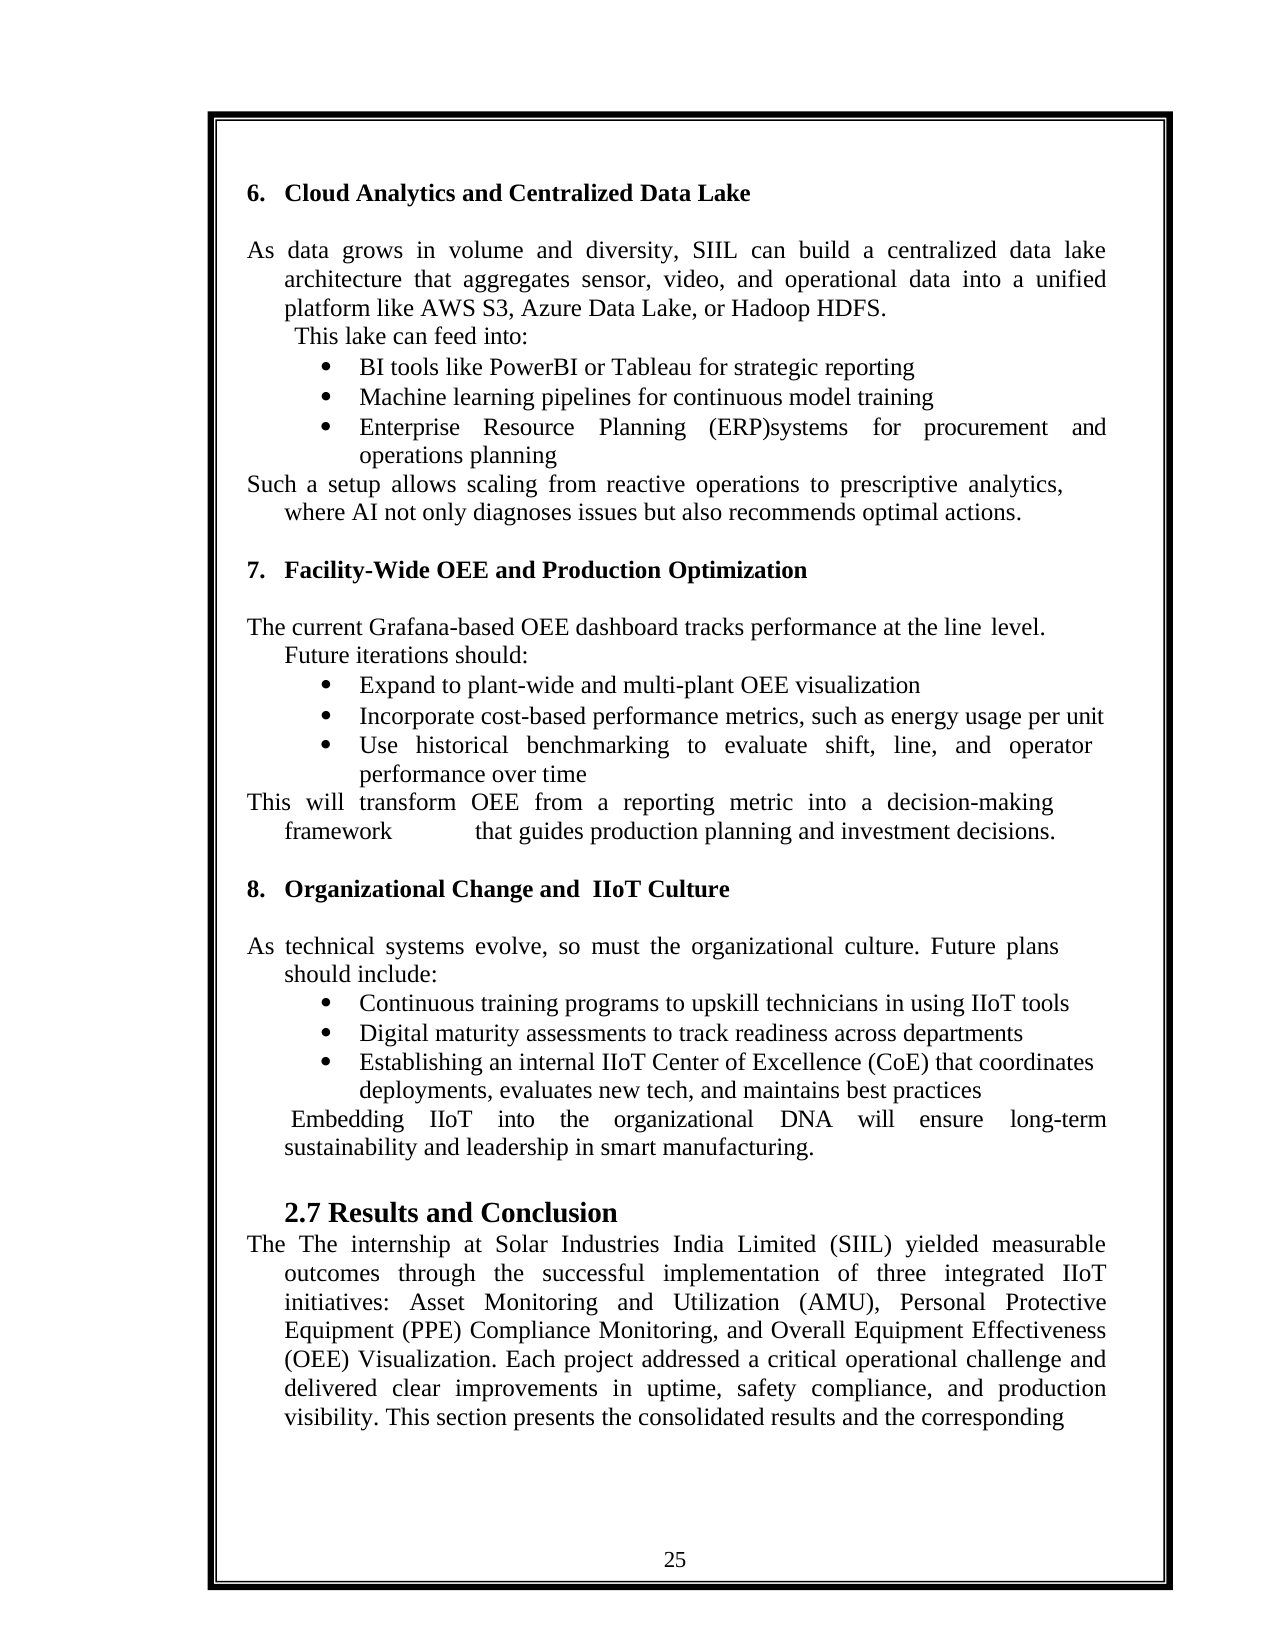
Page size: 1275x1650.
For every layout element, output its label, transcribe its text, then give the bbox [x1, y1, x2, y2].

list Use historical benchmarking to evaluate shift, line, and operator performance over time [321, 731, 1108, 788]
text The current Grafana-based OEE dashboard tracks performance at the line level. Future iterations should: [247, 613, 1093, 669]
list Expand to plant-wide and multi-plant OEE visualization [322, 669, 1162, 700]
list BI tools like PowerBI or Tableau for strategic reporting [322, 351, 1162, 381]
list Enterprise Resource Planning (ERP)systems for procurement and operations planning [321, 412, 1107, 469]
subtitle Facility-Wide OEE and Production Optimization [247, 555, 1162, 584]
text The The internship at Solar Industries India Limited (SIIL) yielded measurable outcomes through the successful implementation of three integrated IIoT initiatives: Asset Monitoring and Utilization (AMU), Personal Protective Equipment (PPE) Compliance Monitoring, and Overall Equipment Effectiveness (OEE) Visualization. Each project addressed a critical operational challenge and delivered clear improvements in uptime, safety compliance, and production visibility. This section presents the consolidated results and the corresponding [247, 1229, 1107, 1430]
subtitle 2.7 Results and Conclusion [284, 1196, 1162, 1229]
text As technical systems evolve, so must the organizational culture. Future plans should include: [247, 932, 1107, 988]
subtitle Organizational Change and IIoT Culture [247, 874, 1162, 903]
text This lake can feed into: [294, 322, 1162, 351]
text This will transform OEE from a reporting metric into a decision-making framework that guides production planning and investment decisions. [247, 788, 1107, 844]
list Digital maturity assessments to track readiness across departments [322, 1017, 1162, 1048]
text Such a setup allows scaling from reactive operations to prescriptive analytics, where AI not only diagnoses issues but also recommends optimal actions. [247, 470, 1107, 526]
list Establishing an internal IIoT Center of Excellence (CoE) that coordinates deployments, evaluates new tech, and maintains best practices [321, 1048, 1108, 1104]
text As data grows in volume and diversity, SIIL can build a centralized data lake architecture that aggregates sensor, video, and operational data into a unified platform like AWS S3, Azure Data Lake, or Hadoop HDFS. [247, 235, 1107, 321]
subtitle Cloud Analytics and Centralized Data Lake [247, 178, 1162, 207]
list Machine learning pipelines for continuous model training [322, 381, 1162, 412]
list Incorporate cost-based performance metrics, such as energy usage per unit [322, 700, 1162, 731]
list Continuous training programs to upskill technicians in using IIoT tools [322, 988, 1162, 1017]
text Embedding IIoT into the organizational DNA will ensure long-term sustainability and leadership in smart manufacturing. [284, 1105, 1108, 1161]
